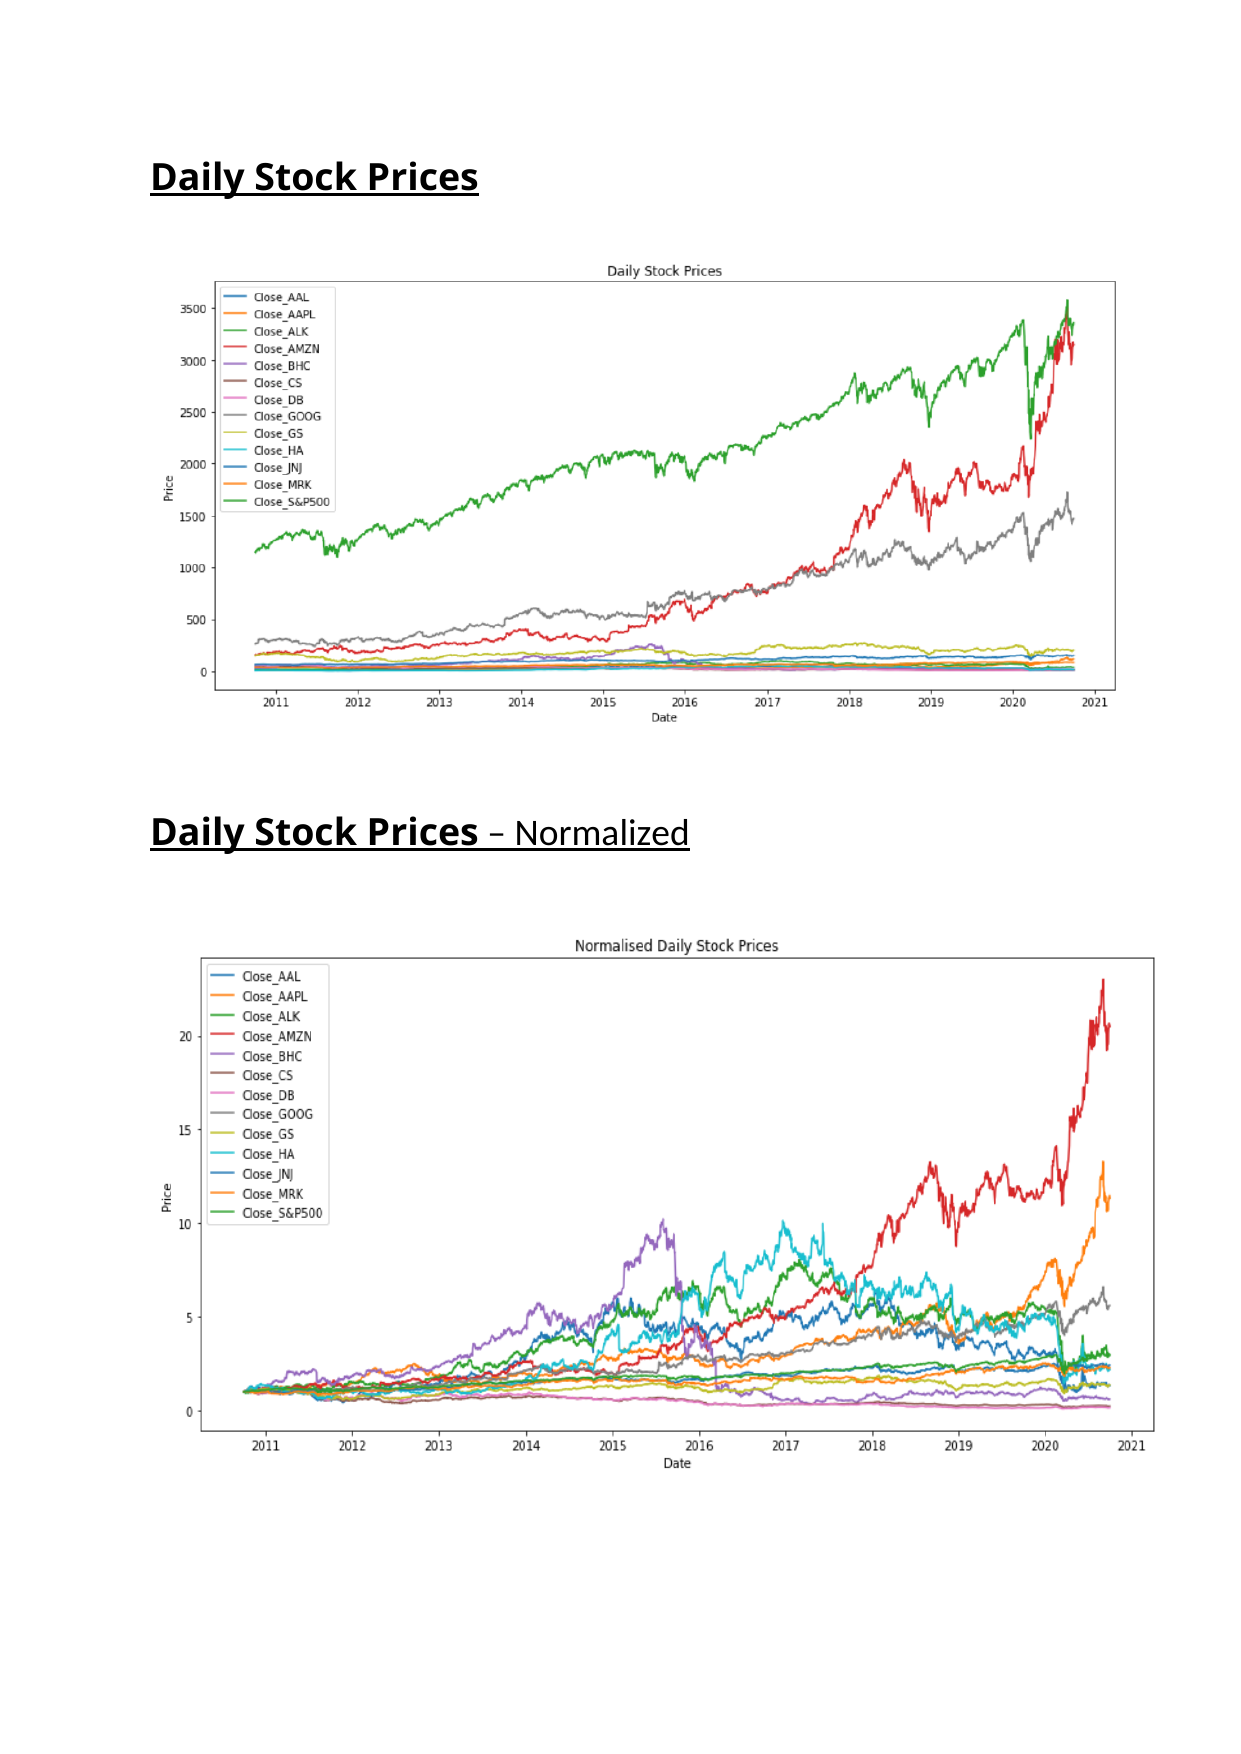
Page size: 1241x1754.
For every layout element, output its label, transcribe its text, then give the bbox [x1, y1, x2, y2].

picture [150, 923, 1186, 1482]
text Daily Stock Prices – Normalized [150, 805, 1090, 856]
picture [150, 252, 1213, 740]
text Daily Stock Prices [150, 150, 1090, 201]
